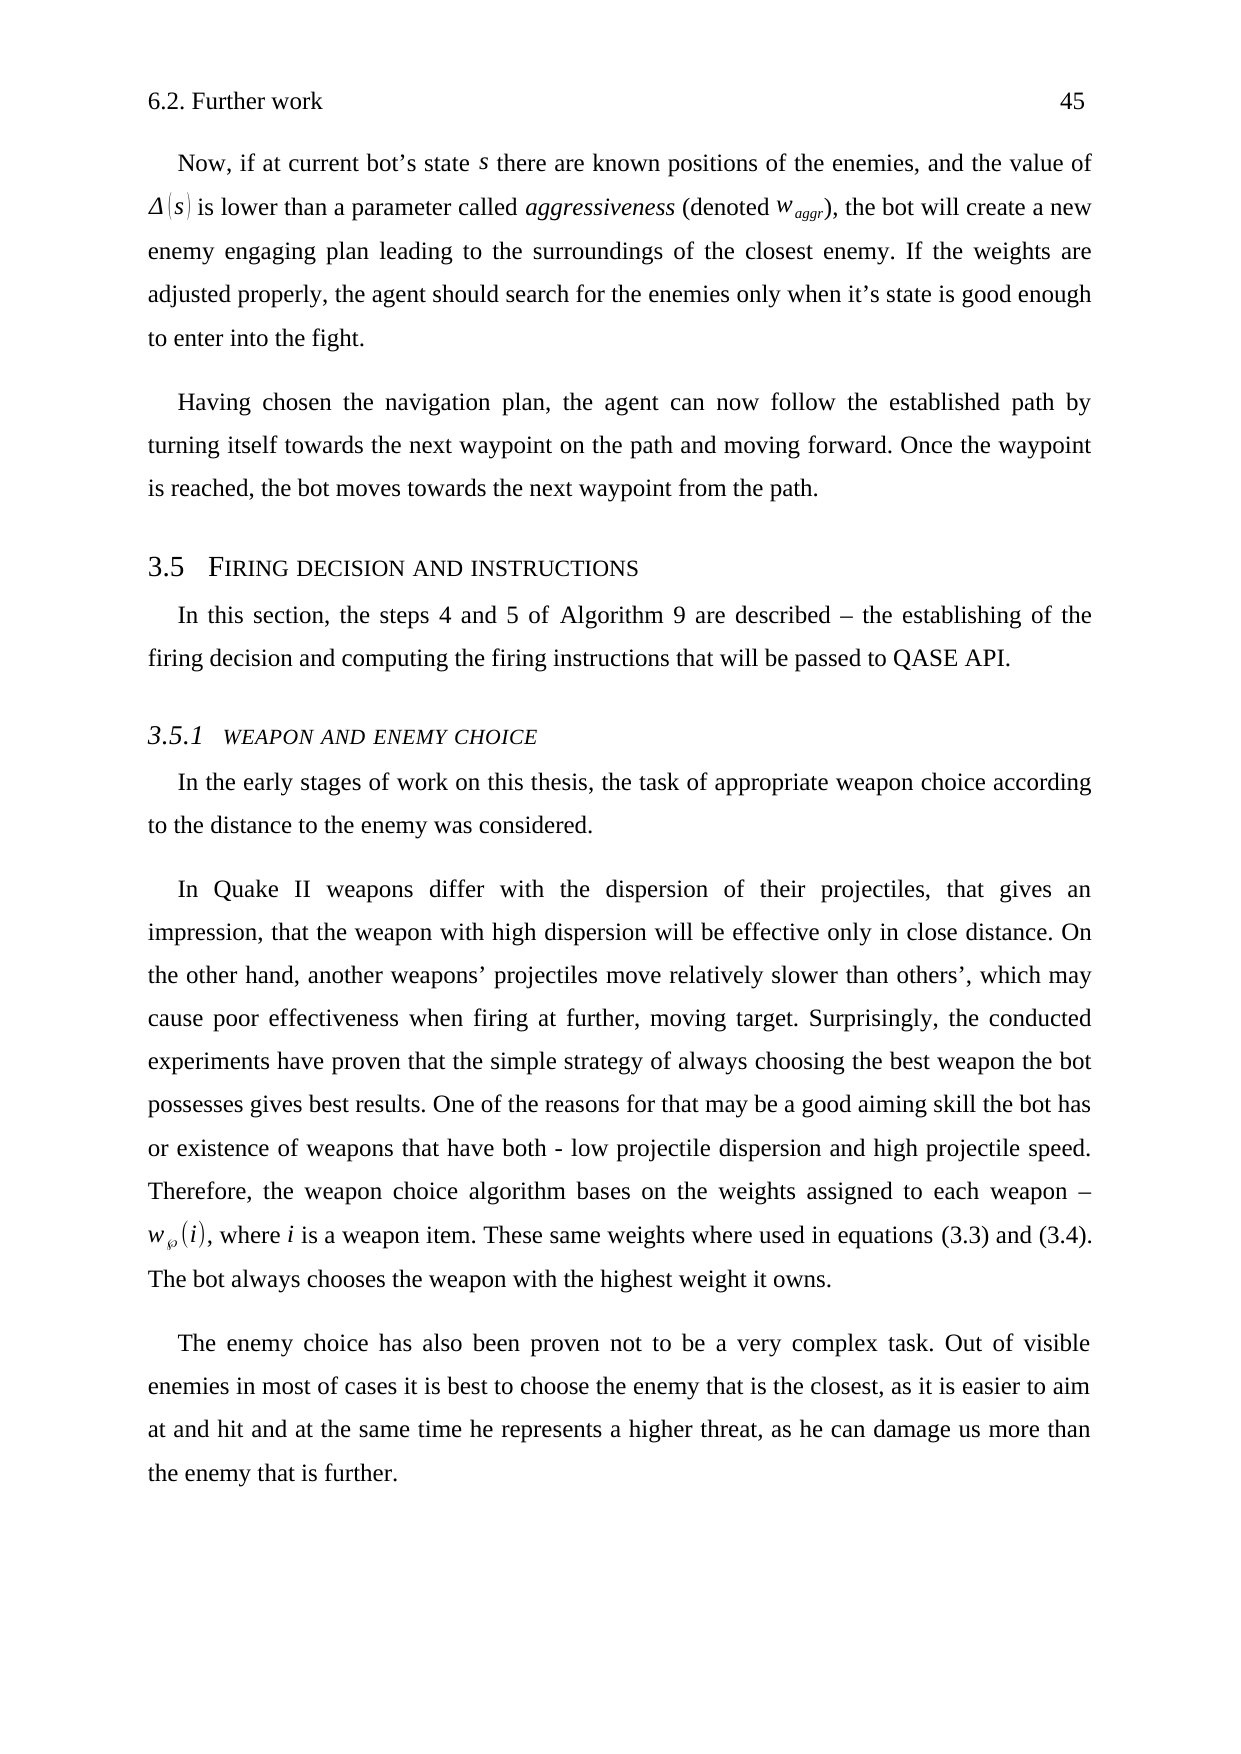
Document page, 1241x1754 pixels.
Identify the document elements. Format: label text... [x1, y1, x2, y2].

subtitle weapon and enemy choice [148, 719, 1093, 750]
subtitle Firing decision and instructions [148, 549, 1093, 583]
text Now, if at current bot’s state there are known positions of the enemies, and the value of is lower than a parameter called aggressiveness (denoted ), the bot will create a new enemy engaging plan leading to the surroundings of the closest enemy. If the weights are adjusted properly, the agent should search for the enemies only when it’s state is good enough to enter into the fight. [148, 148, 1093, 351]
text In the early stages of work on this thesis, the task of appropriate weapon choice according to the distance to the enemy was considered. [148, 767, 1093, 839]
text In this section, the steps 4 and 5 of Algorithm 9 are described – the establishing of the firing decision and computing the firing instructions that will be passed to QASE API. [148, 600, 1093, 672]
text In Quake II weapons differ with the dispersion of their projectiles, that gives an impression, that the weapon with high dispersion will be effective only in close distance. On the other hand, another weapons’ projectiles move relatively slower than others’, which may cause poor effectiveness when firing at further, moving target. Surprisingly, the conducted experiments have proven that the simple strategy of always choosing the best weapon the bot possesses gives best results. One of the reasons for that may be a good aiming skill the bot has or existence of weapons that have both - low projectile dispersion and high projectile speed. Therefore, the weapon choice algorithm bases on the weights assigned to each weapon – , where is a weapon item. These same weights where used in equations (3.3) and (3.4). The bot always chooses the weapon with the highest weight it owns. [148, 874, 1093, 1293]
text Having chosen the navigation plan, the agent can now follow the established path by turning itself towards the next waypoint on the path and moving forward. Once the waypoint is reached, the bot moves towards the next waypoint from the path. [148, 387, 1093, 502]
text The enemy choice has also been proven not to be a very complex task. Out of visible enemies in most of cases it is best to choose the enemy that is the closest, as it is easier to aim at and hit and at the same time he represents a higher threat, as he can damage us more than the enemy that is further. [148, 1328, 1093, 1486]
